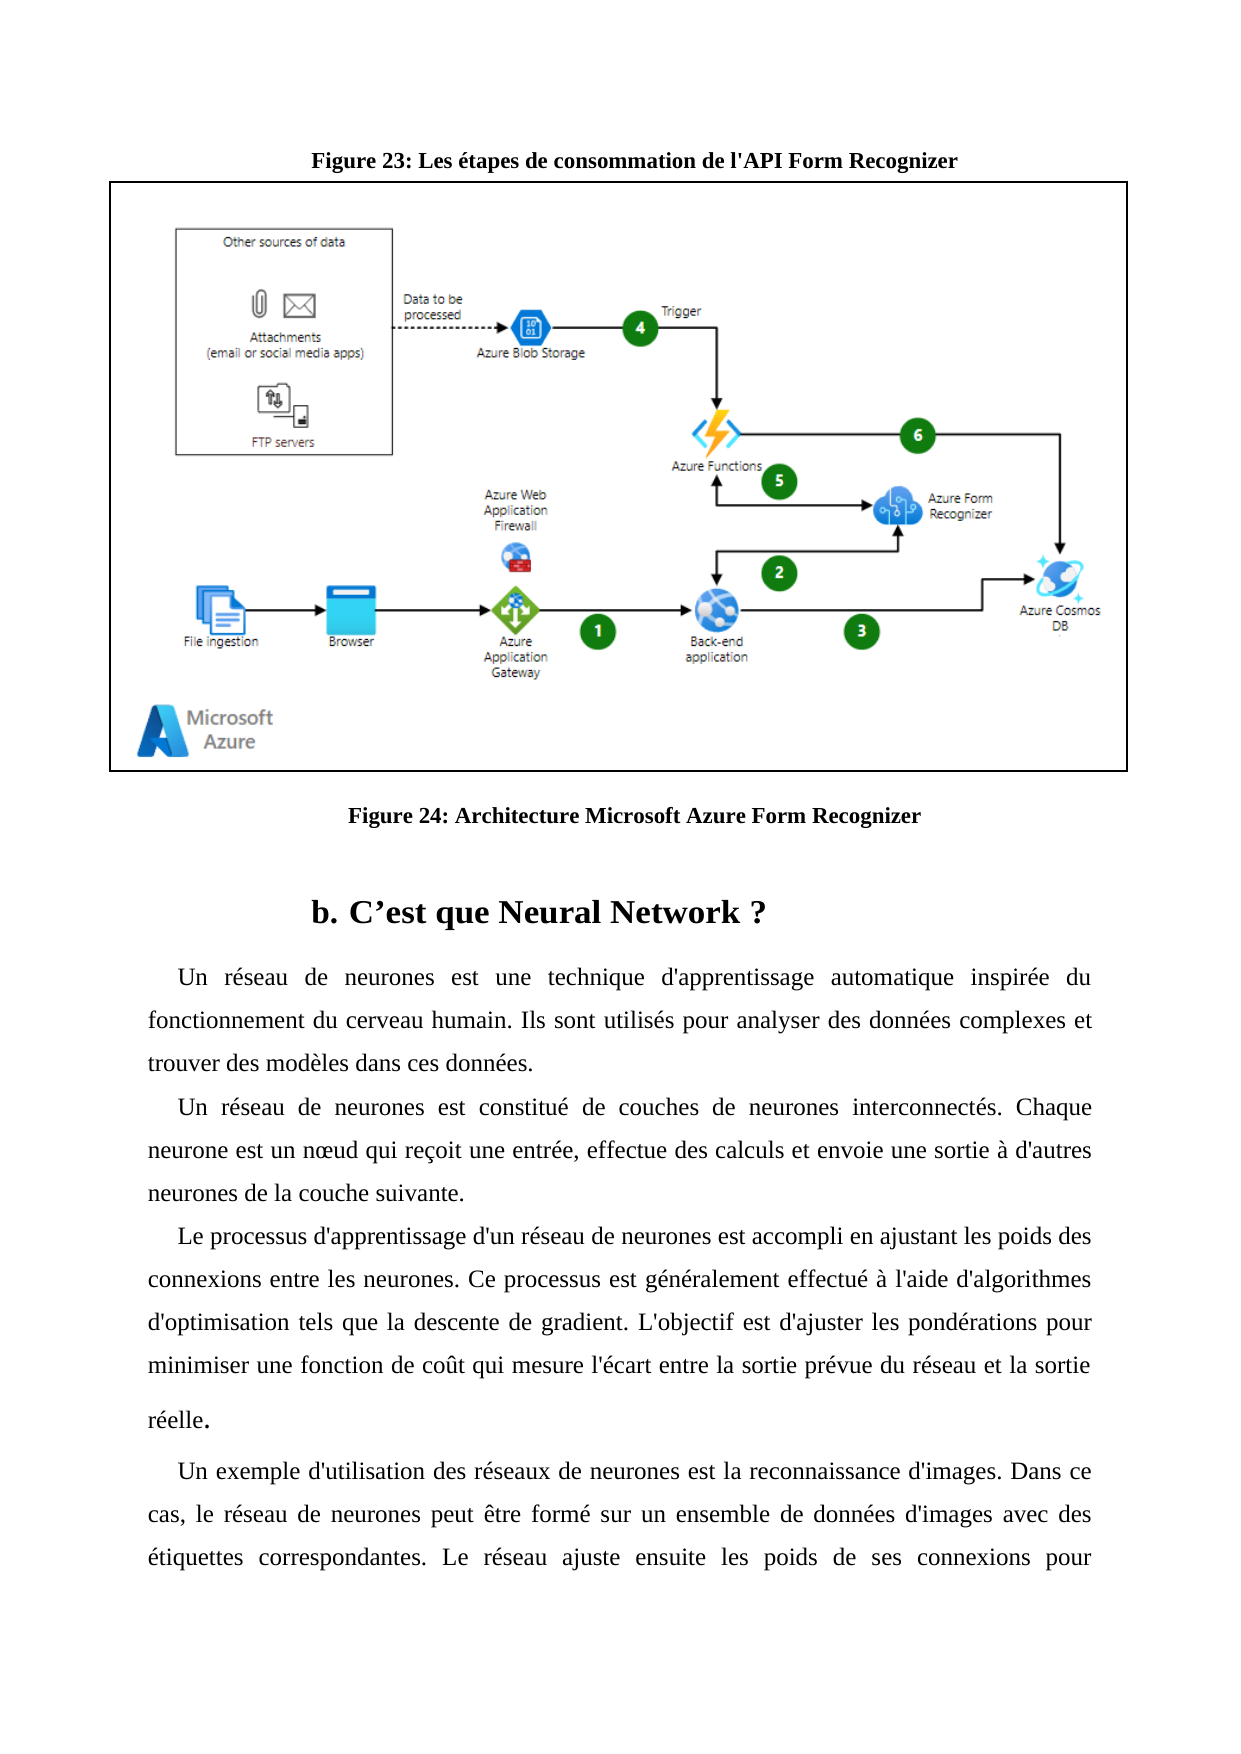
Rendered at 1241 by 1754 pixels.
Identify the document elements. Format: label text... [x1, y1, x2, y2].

text Un réseau de neurones est constitué de couches de neurones interconnectés. Chaque neurone est un nœud qui reçoit une entrée, effectue des calculs et envoie une sortie à d'autres neurones de la couche suivante. [148, 1092, 1093, 1207]
text Le processus d'apprentissage d'un réseau de neurones est accompli en ajustant les poids des connexions entre les neurones. Ce processus est généralement effectué à l'aide d'algorithmes d'optimisation tels que la descente de gradient. L'objectif est d'ajuster les pondérations pour minimiser une fonction de coût qui mesure l'écart entre la sortie prévue du réseau et la sortie réelle. [148, 1221, 1093, 1437]
picture [132, 196, 1107, 760]
subtitle C’est que Neural Network ? [311, 892, 1093, 931]
text Figure 24: Architecture Microsoft Azure Form Recognizer [148, 802, 1093, 828]
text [148, 1456, 1093, 1571]
text Figure 23: Les étapes de consommation de l'API Form Recognizer [148, 148, 1093, 174]
text Un réseau de neurones est une technique d'apprentissage automatique inspirée du fonctionnement du cerveau humain. Ils sont utilisés pour analyser des données complexes et trouver des modèles dans ces données. [148, 962, 1093, 1077]
